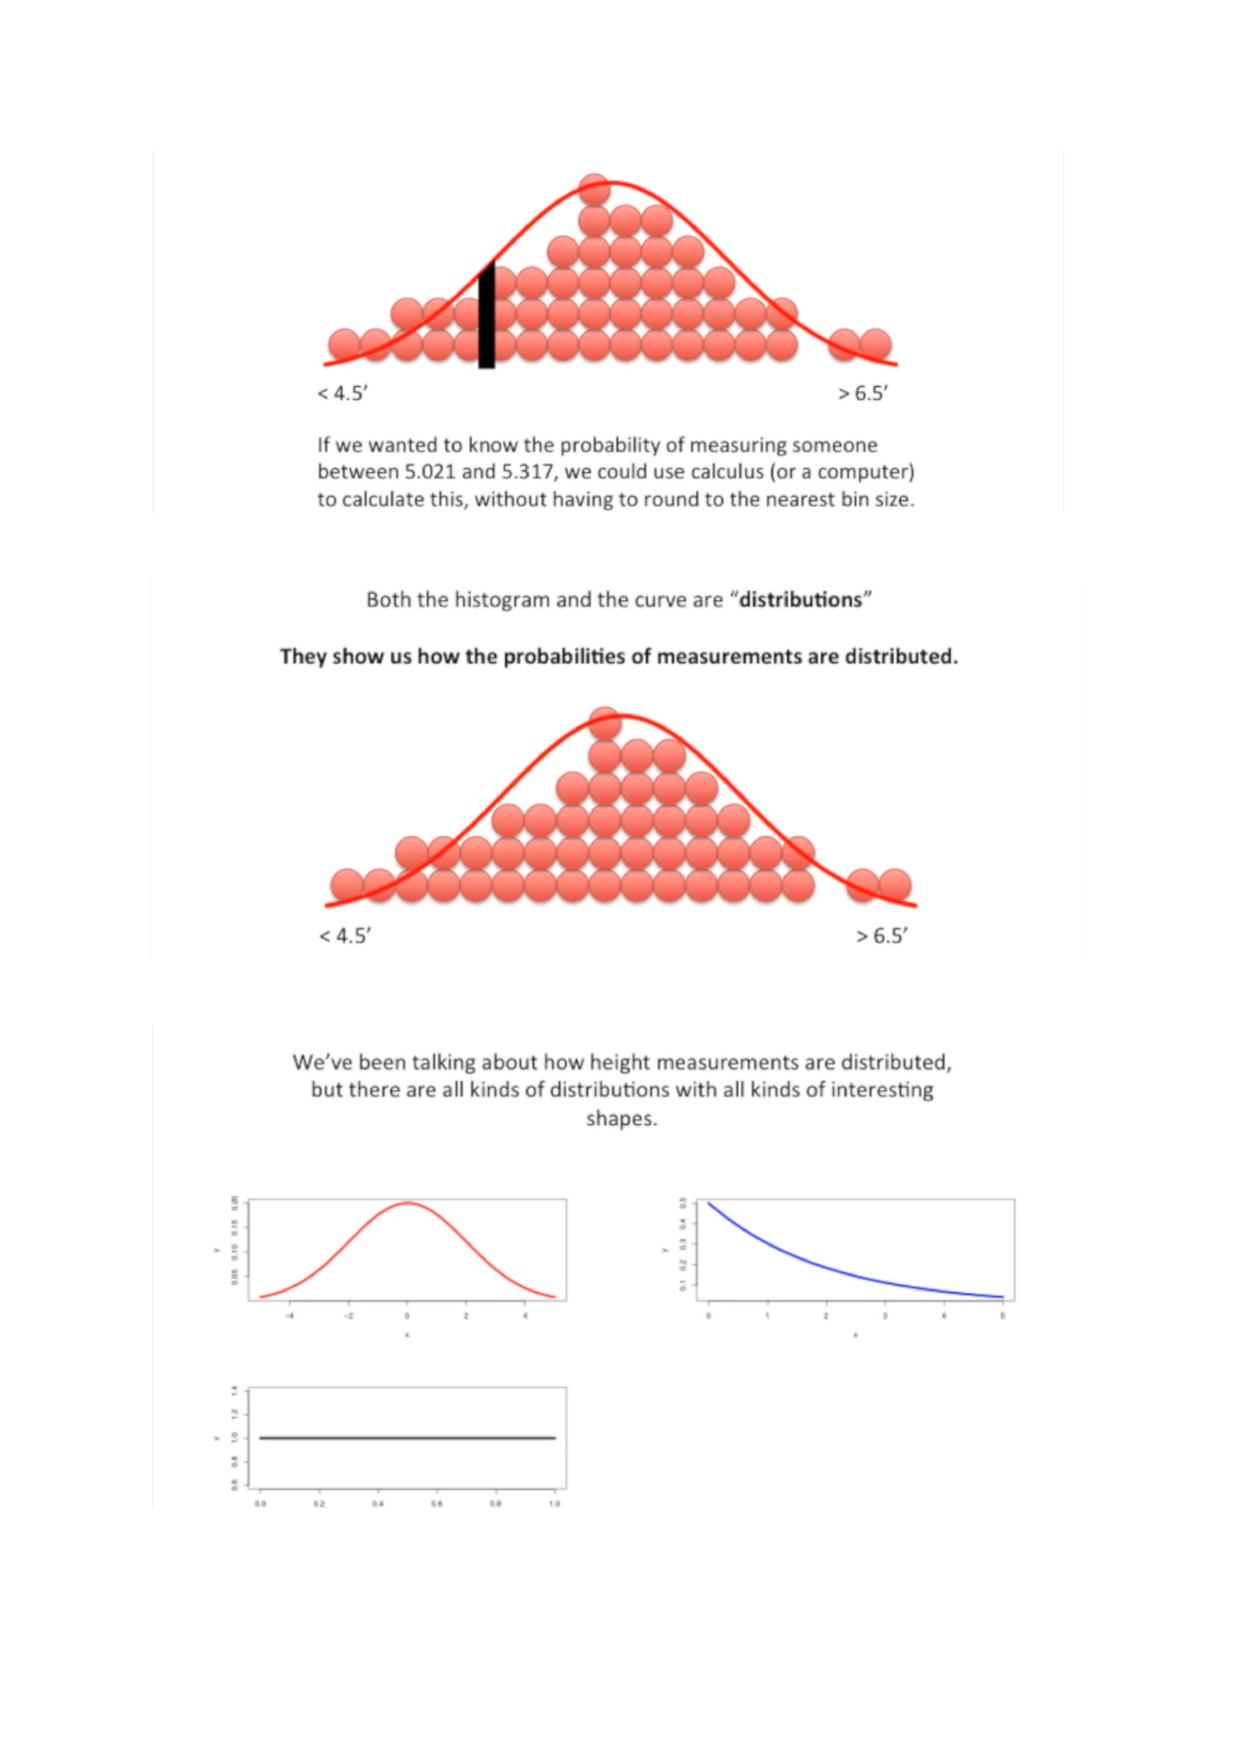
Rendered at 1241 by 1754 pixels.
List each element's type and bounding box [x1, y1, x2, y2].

picture [150, 1025, 1090, 1510]
picture [150, 150, 1088, 513]
picture [150, 578, 1088, 960]
